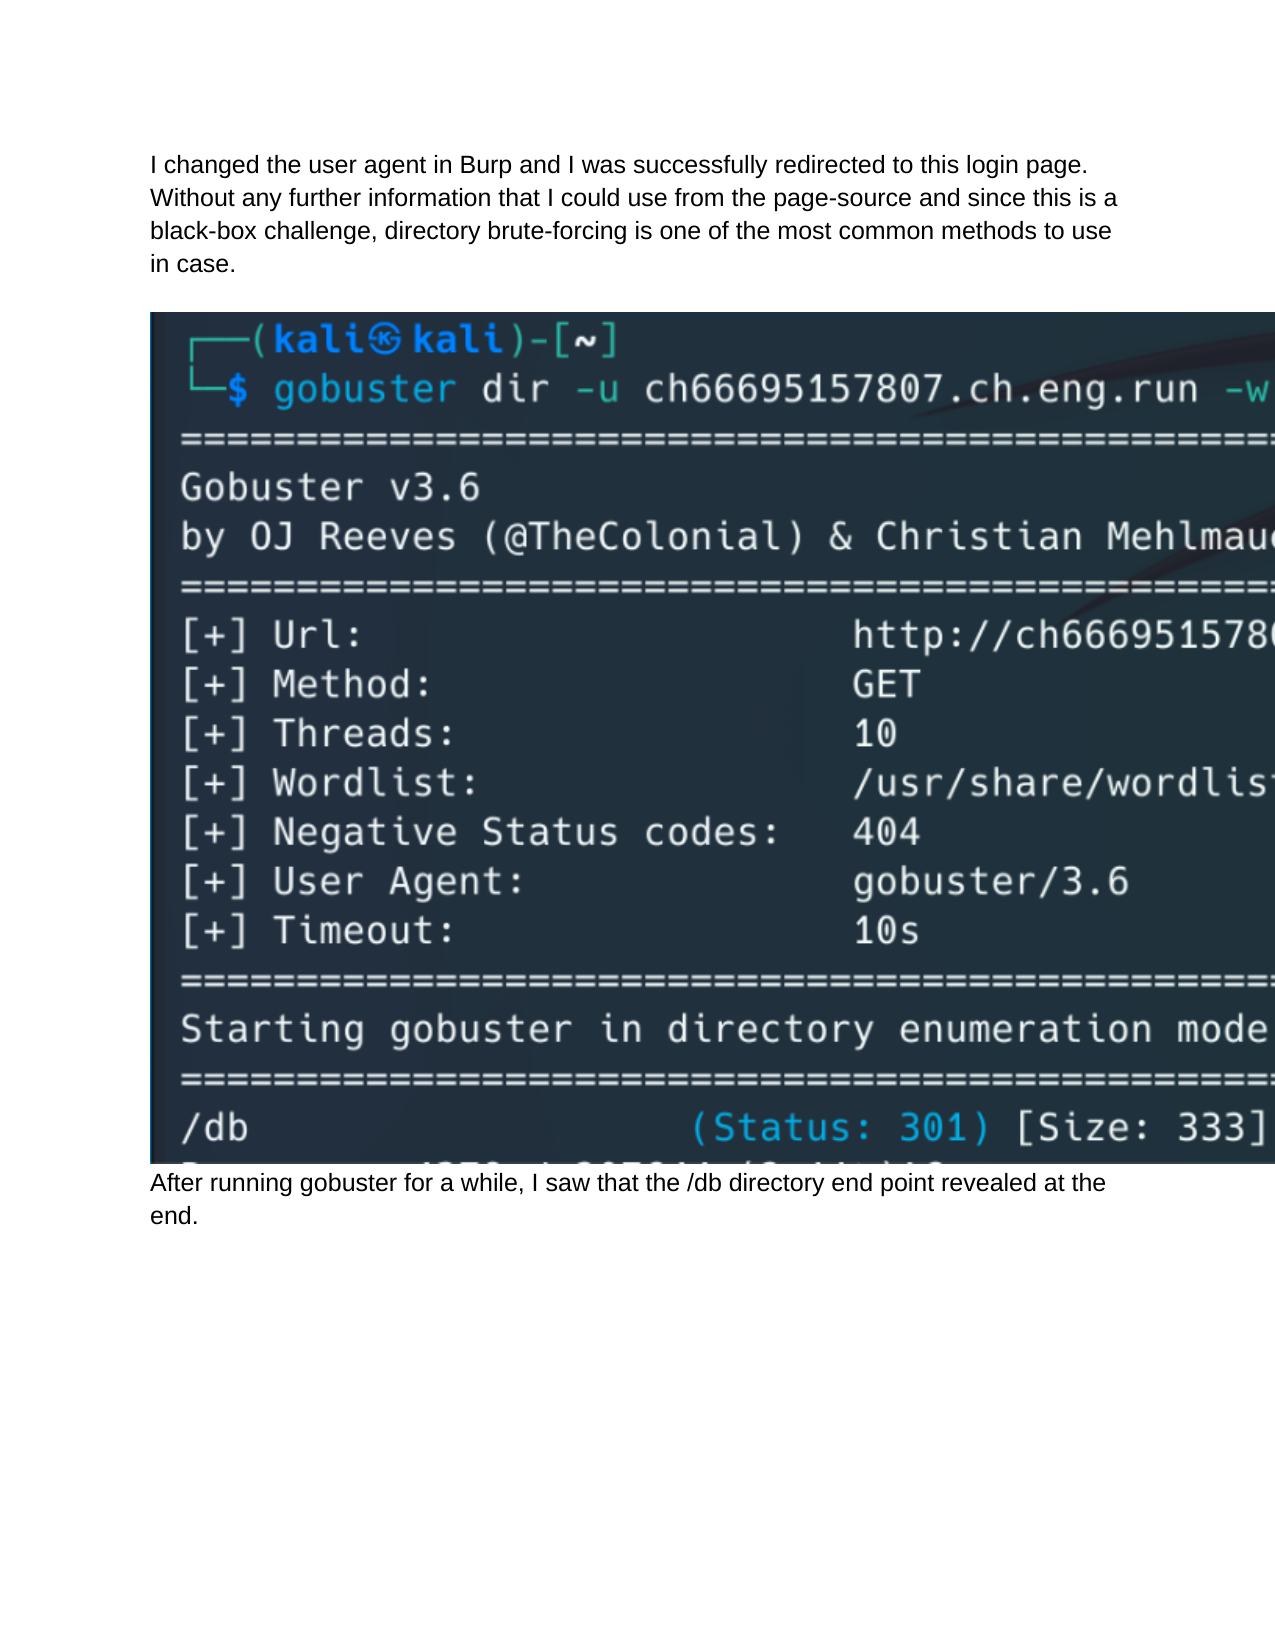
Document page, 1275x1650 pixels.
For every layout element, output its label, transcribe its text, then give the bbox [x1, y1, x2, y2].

picture [150, 312, 1275, 1164]
text After running gobuster for a while, I saw that the /db directory end point revealed at the end. [150, 1168, 1125, 1229]
text I changed the user agent in Burp and I was successfully redirected to this login page. Without any further information that I could use from the page-source and since this is a black-box challenge, directory brute-forcing is one of the most common methods to use in case. [150, 150, 1125, 278]
